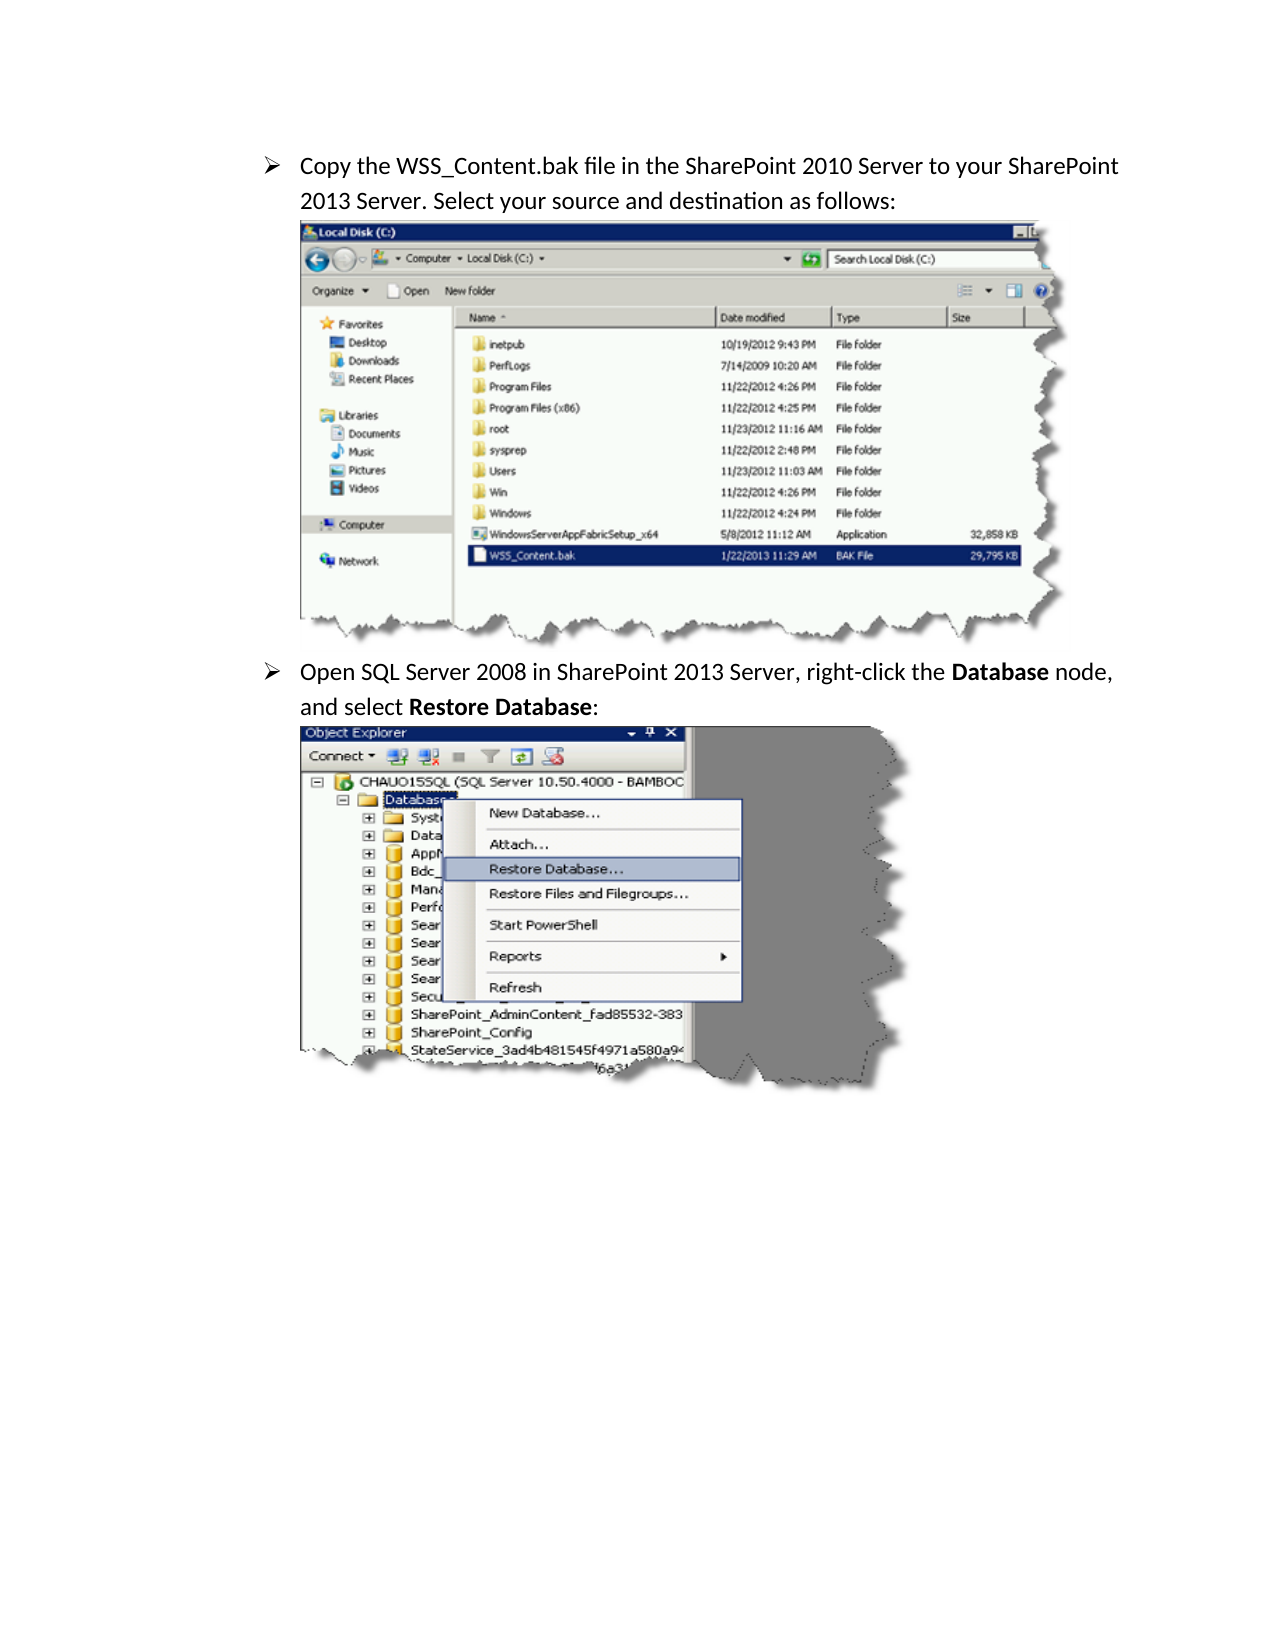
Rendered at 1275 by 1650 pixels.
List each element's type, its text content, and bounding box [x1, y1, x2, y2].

picture [300, 220, 1071, 652]
picture [300, 726, 916, 1096]
